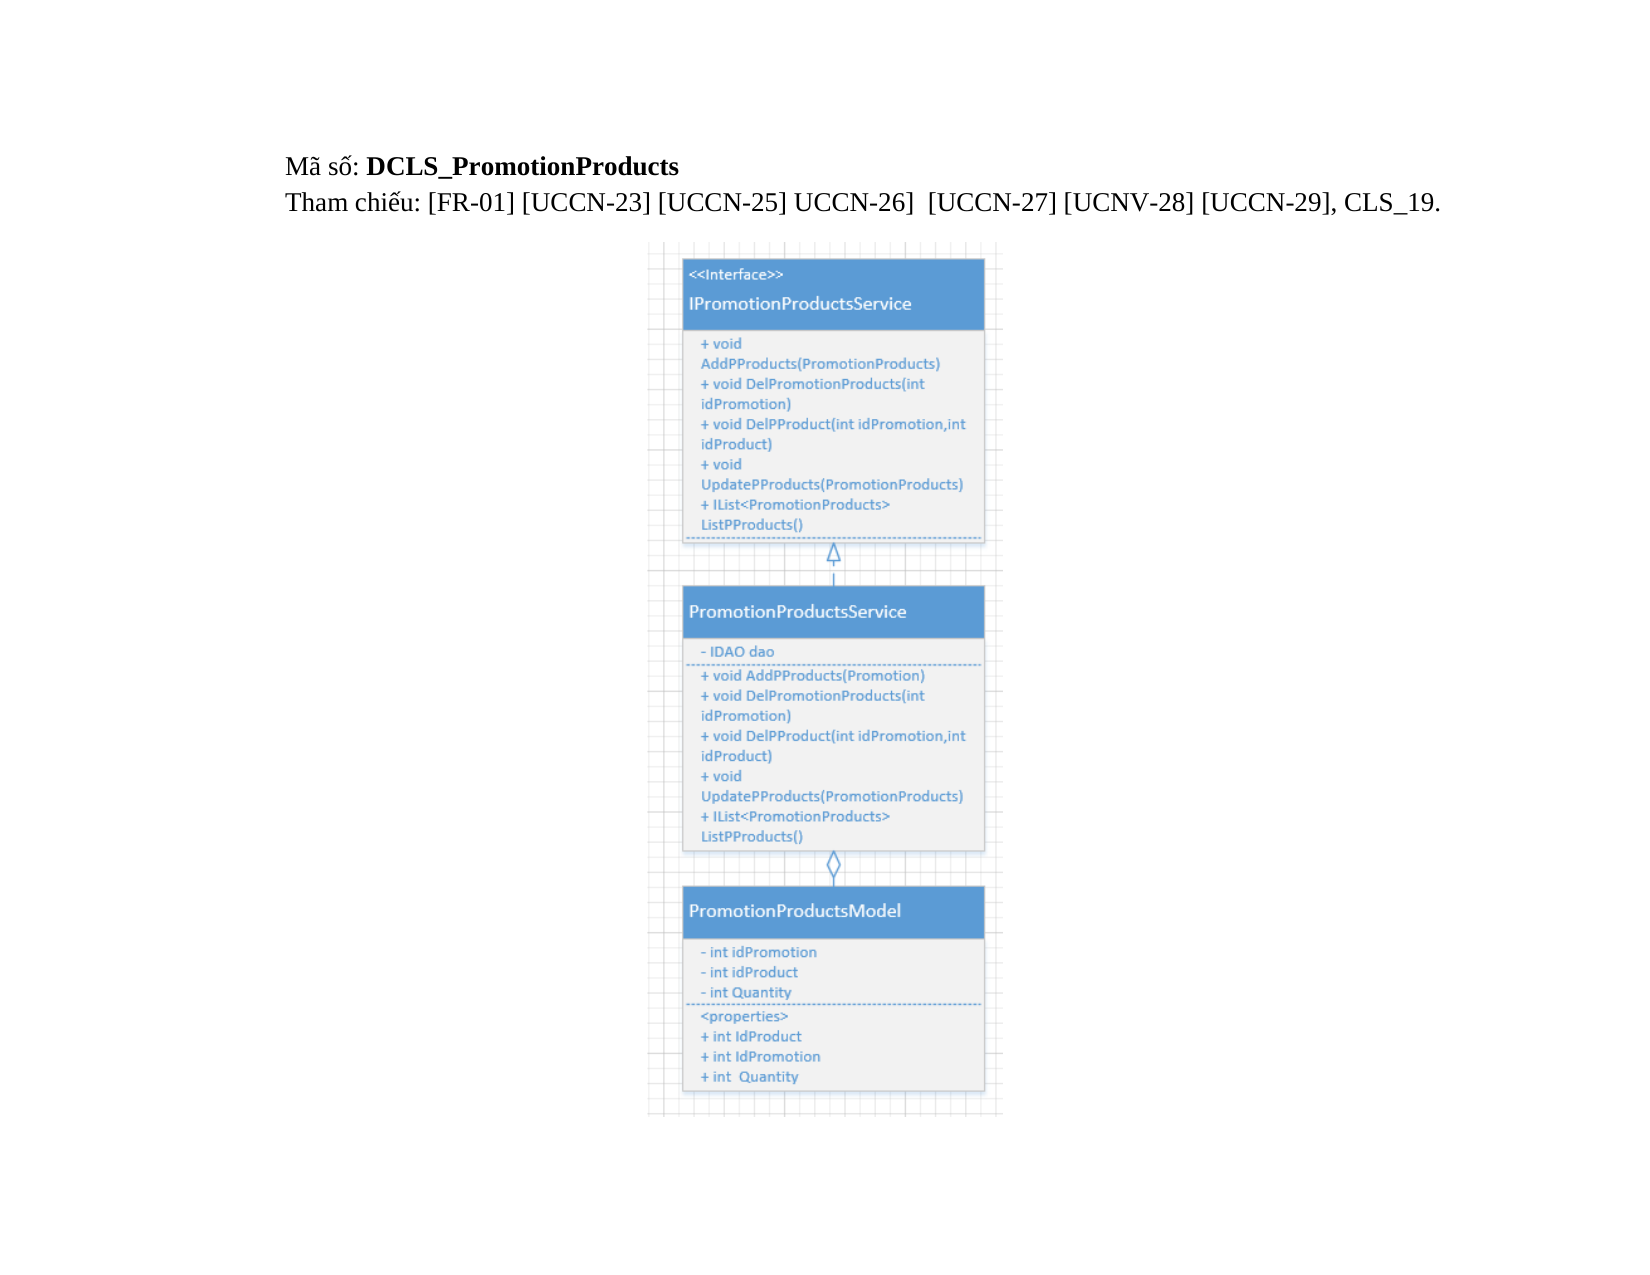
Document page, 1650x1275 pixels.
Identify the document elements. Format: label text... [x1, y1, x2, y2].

list Mã số: DCLS_PromotionProducts [285, 150, 1500, 181]
picture [647, 242, 1003, 1117]
list Tham chiếu: [FR-01] [UCCN-23] [UCCN-25] UCCN-26] [UCCN-27] [UCNV-28] [UCCN-29], CLS_19. [285, 186, 1500, 217]
